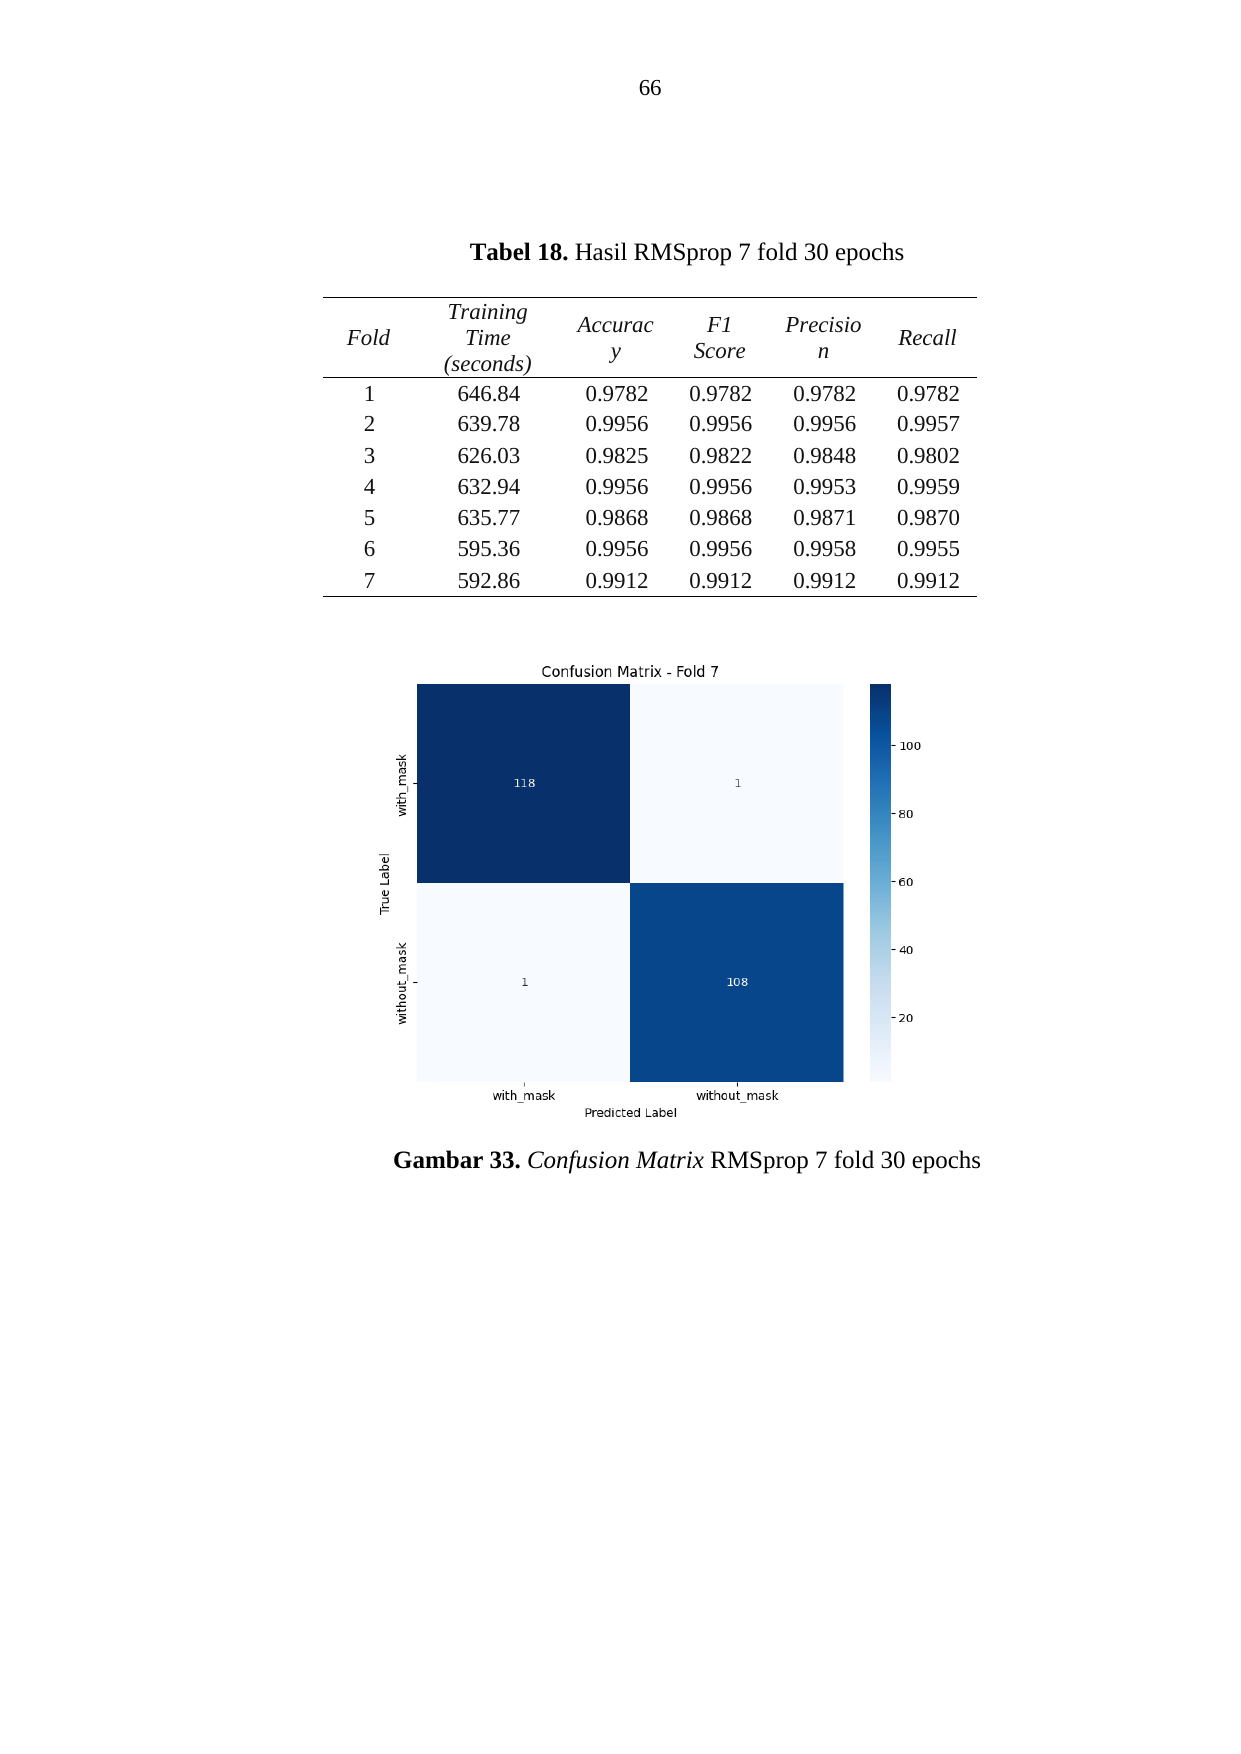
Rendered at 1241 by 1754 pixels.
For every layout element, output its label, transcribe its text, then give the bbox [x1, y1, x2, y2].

table_cell 0.9956 [562, 408, 672, 439]
table_header Training Time (seconds) [416, 298, 562, 377]
table_cell 0.9870 [880, 502, 977, 533]
table_cell 0.9912 [562, 564, 672, 596]
table_cell 0.9782 [562, 378, 672, 408]
table_cell 0.9956 [672, 471, 769, 502]
table_cell 639.78 [416, 408, 562, 439]
table_cell 2 [323, 408, 416, 439]
table_cell 0.9802 [880, 439, 977, 471]
table_cell 5 [323, 502, 416, 533]
table_cell 0.9956 [769, 408, 880, 439]
table_cell 635.77 [416, 502, 562, 533]
table_cell 0.9953 [769, 471, 880, 502]
table_cell 0.9956 [562, 471, 672, 502]
table_cell 0.9957 [880, 408, 977, 439]
text Tabel 18. Hasil RMSprop 7 fold 30 epochs [311, 237, 1063, 266]
table_cell 0.9912 [769, 564, 880, 596]
table_cell 632.94 [416, 471, 562, 502]
table_cell 0.9868 [672, 502, 769, 533]
table_header F1 Score [672, 298, 769, 377]
table_cell 4 [323, 471, 416, 502]
table_cell 1 [323, 378, 416, 408]
table_header Recall [880, 298, 977, 377]
table_cell 3 [323, 439, 416, 471]
table_cell 0.9956 [672, 533, 769, 564]
table_cell 0.9958 [769, 533, 880, 564]
table_cell 0.9825 [562, 439, 672, 471]
table_header Fold [323, 298, 416, 377]
table_cell 0.9782 [672, 378, 769, 408]
table_cell 595.36 [416, 533, 562, 564]
table_cell 0.9822 [672, 439, 769, 471]
table_cell 6 [323, 533, 416, 564]
table_header Precision [769, 298, 880, 377]
table_cell 0.9955 [880, 533, 977, 564]
table_cell 0.9959 [880, 471, 977, 502]
table_cell 7 [323, 564, 416, 596]
table_header Accuracy [562, 298, 672, 377]
table_cell 0.9848 [769, 439, 880, 471]
table_cell 646.84 [416, 378, 562, 408]
table_cell 0.9912 [880, 564, 977, 596]
table_cell 0.9782 [769, 378, 880, 408]
table_cell 0.9956 [672, 408, 769, 439]
table_cell 592.86 [416, 564, 562, 596]
table_cell 0.9868 [562, 502, 672, 533]
table_cell 626.03 [416, 439, 562, 471]
picture [371, 656, 929, 1127]
table_cell 0.9912 [672, 564, 769, 596]
table_cell 0.9871 [769, 502, 880, 533]
table_cell 0.9956 [562, 533, 672, 564]
table_cell 0.9782 [880, 378, 977, 408]
